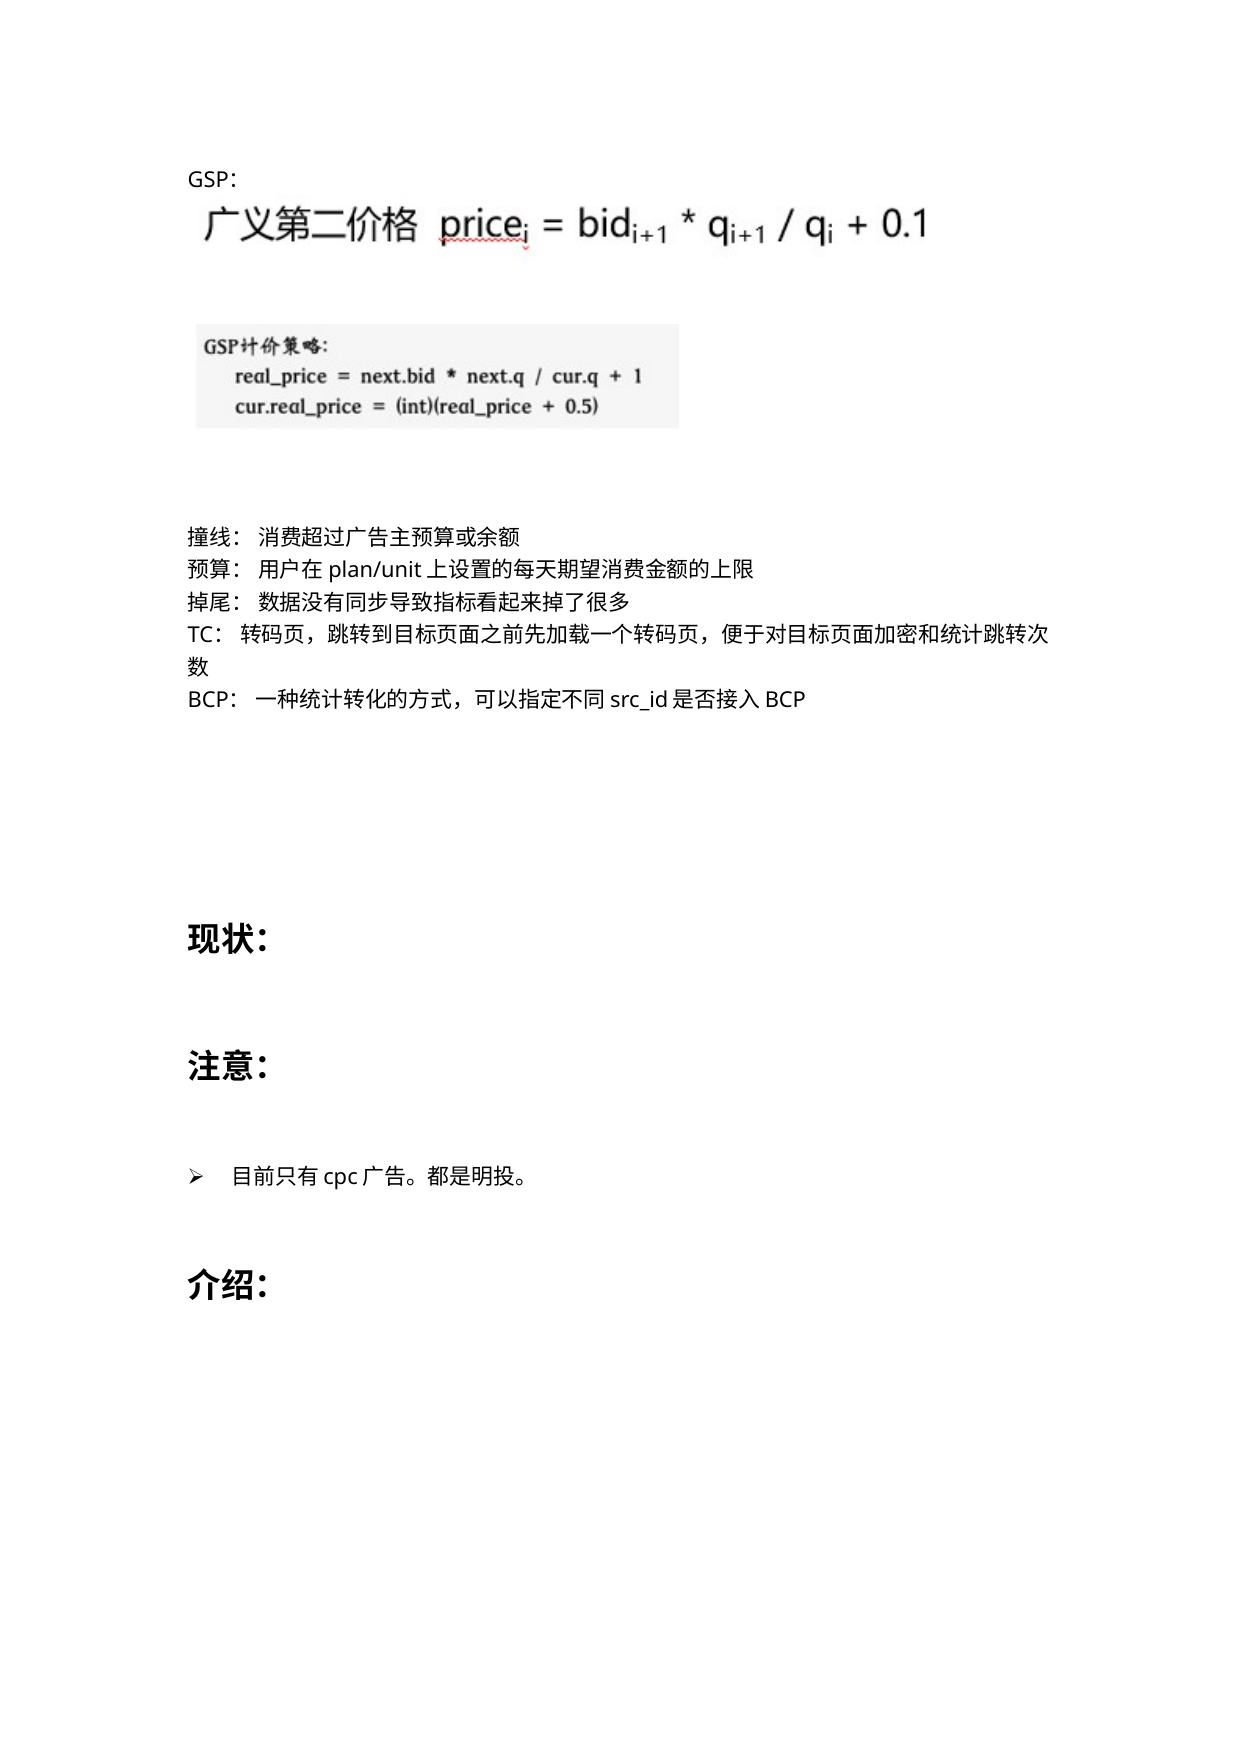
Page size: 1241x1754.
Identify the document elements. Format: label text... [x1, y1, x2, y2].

list 目前只有cpc广告。都是明投。 [187, 1158, 1053, 1191]
picture [187, 324, 680, 436]
subtitle 现状： [187, 904, 1053, 969]
text 撞线： 消费超过广告主预算或余额 [187, 519, 1053, 552]
subtitle 注意： [187, 1031, 1053, 1096]
picture [187, 194, 951, 264]
text 掉尾： 数据没有同步导致指标看起来掉了很多 [187, 584, 1053, 617]
text TC： 转码页，跳转到目标页面之前先加载一个转码页，便于对目标页面加密和统计跳转次数 [187, 617, 1053, 682]
text 预算： 用户在plan/unit上设置的每天期望消费金额的上限 [187, 552, 1053, 584]
subtitle 介绍： [187, 1251, 1053, 1316]
text GSP： [187, 162, 1053, 194]
text BCP： 一种统计转化的方式，可以指定不同src_id是否接入BCP [187, 682, 1053, 714]
